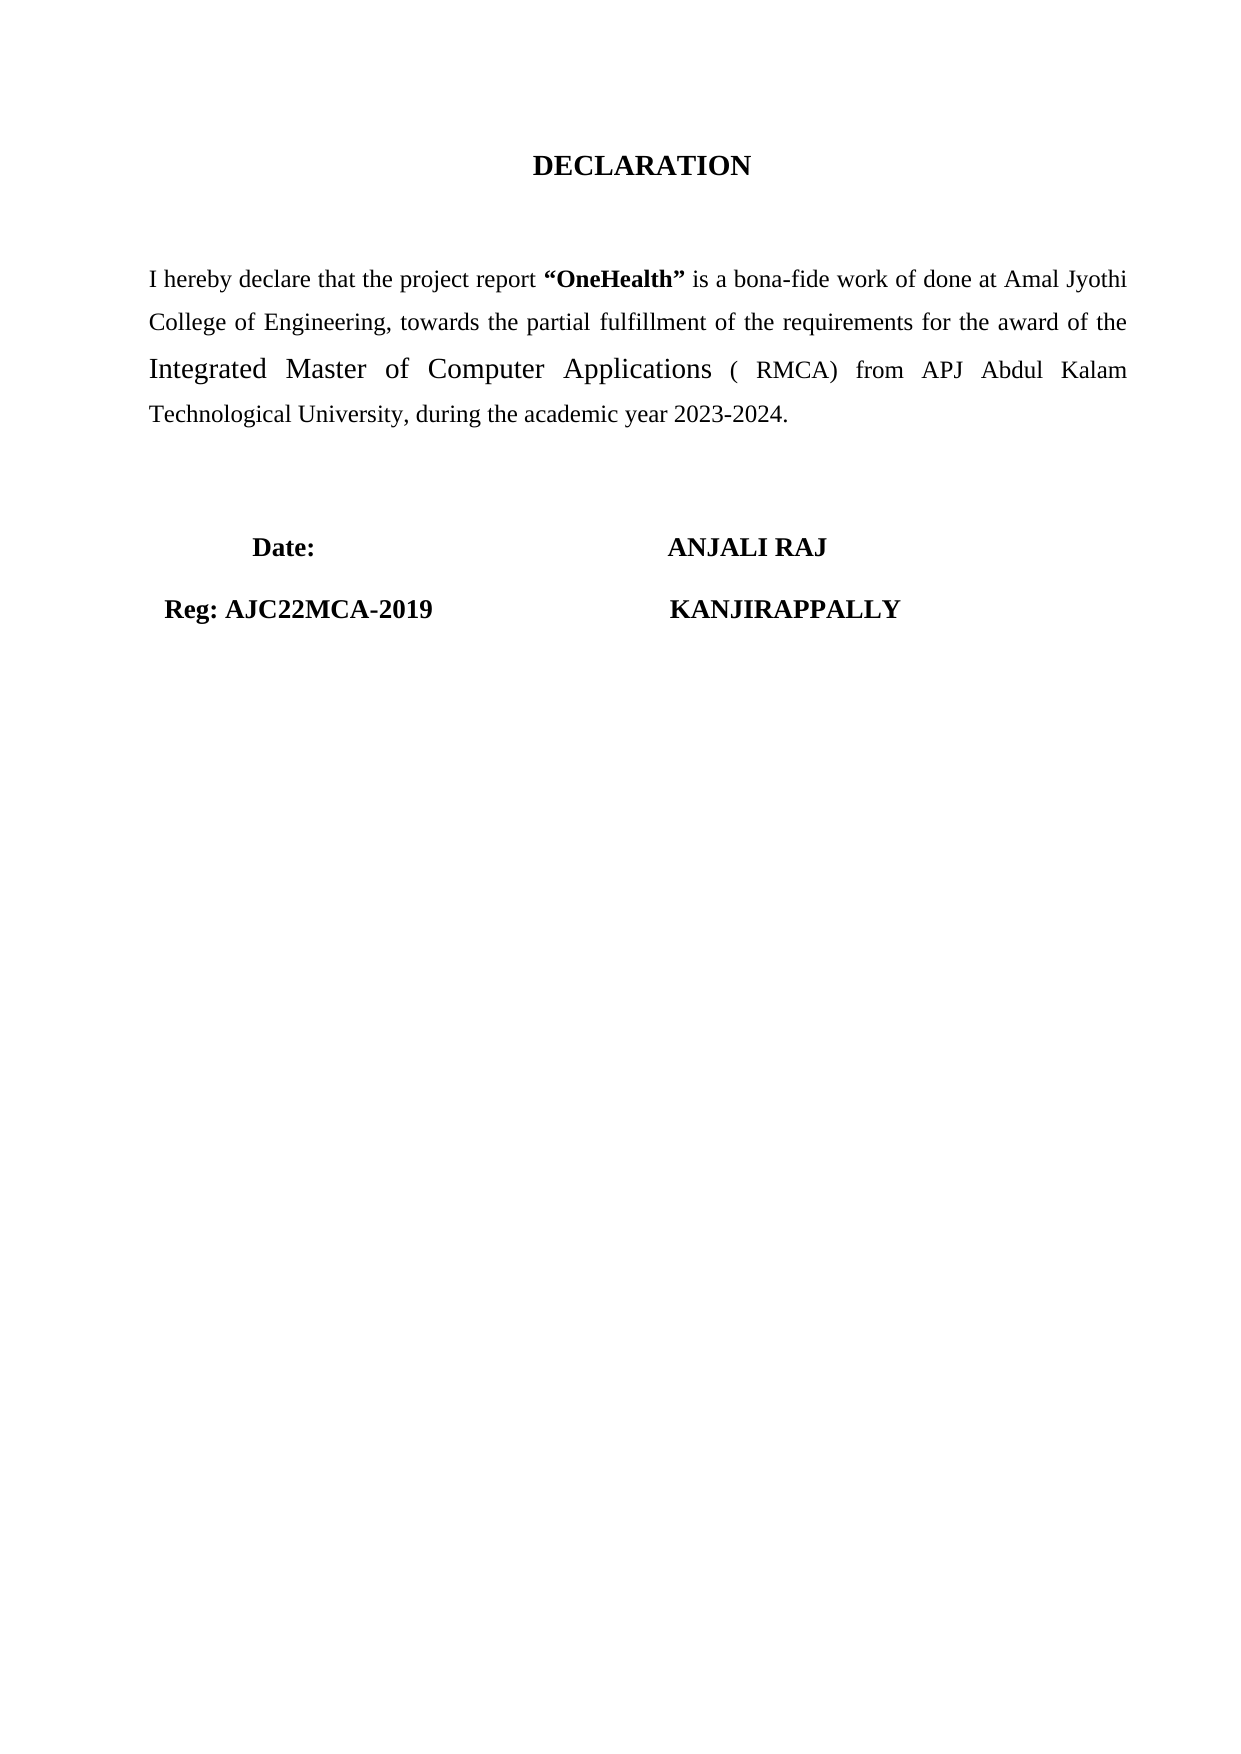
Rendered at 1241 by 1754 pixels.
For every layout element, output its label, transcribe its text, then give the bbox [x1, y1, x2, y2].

text DECLARATION [156, 148, 1128, 181]
text Date: ANJALI RAJ [62, 531, 1128, 562]
text I hereby declare that the project report “OneHealth” is a bona-fide work of done at Amal Jyothi College of Engineering, towards the partial fulfillment of the requirements for the award of the Integrated Master of Computer Applications ( RMCA) from APJ Abdul Kalam Technological University, during the academic year 2023-2024. [148, 264, 1128, 428]
text Reg: AJC22MCA-2019 KANJIRAPPALLY [62, 593, 1128, 624]
